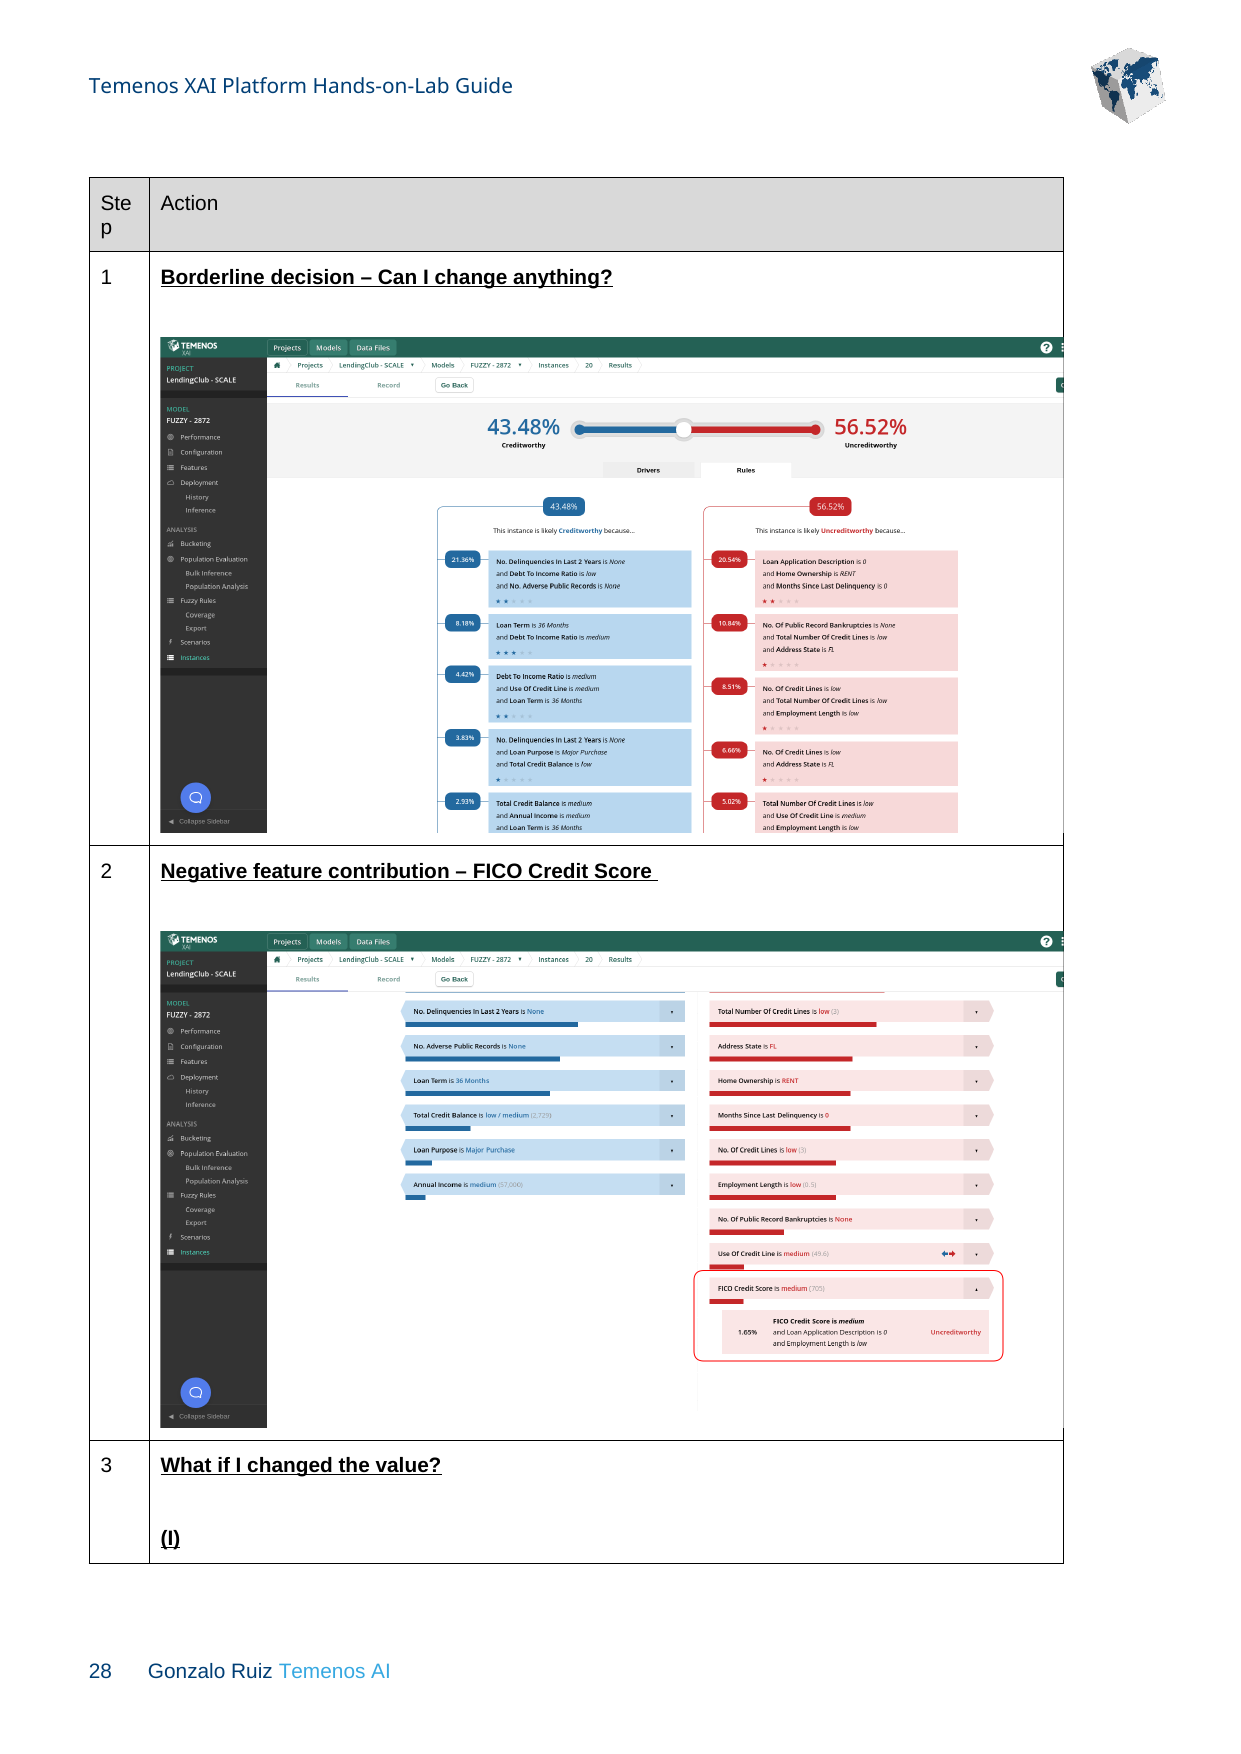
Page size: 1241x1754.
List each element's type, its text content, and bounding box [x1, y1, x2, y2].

table_header Step [90, 178, 149, 251]
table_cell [150, 1441, 1063, 1563]
table_cell 2 [90, 846, 149, 1440]
table_header Action [150, 178, 1063, 251]
picture [160, 337, 1064, 833]
table_cell Borderline decision – Can I change anything? [150, 252, 1063, 845]
picture [160, 931, 1064, 1428]
table_cell 3 [90, 1441, 149, 1563]
table_cell 1 [90, 252, 149, 845]
table_cell Negative feature contribution – FICO Credit Score [150, 846, 1063, 1440]
picture [1078, 36, 1178, 136]
